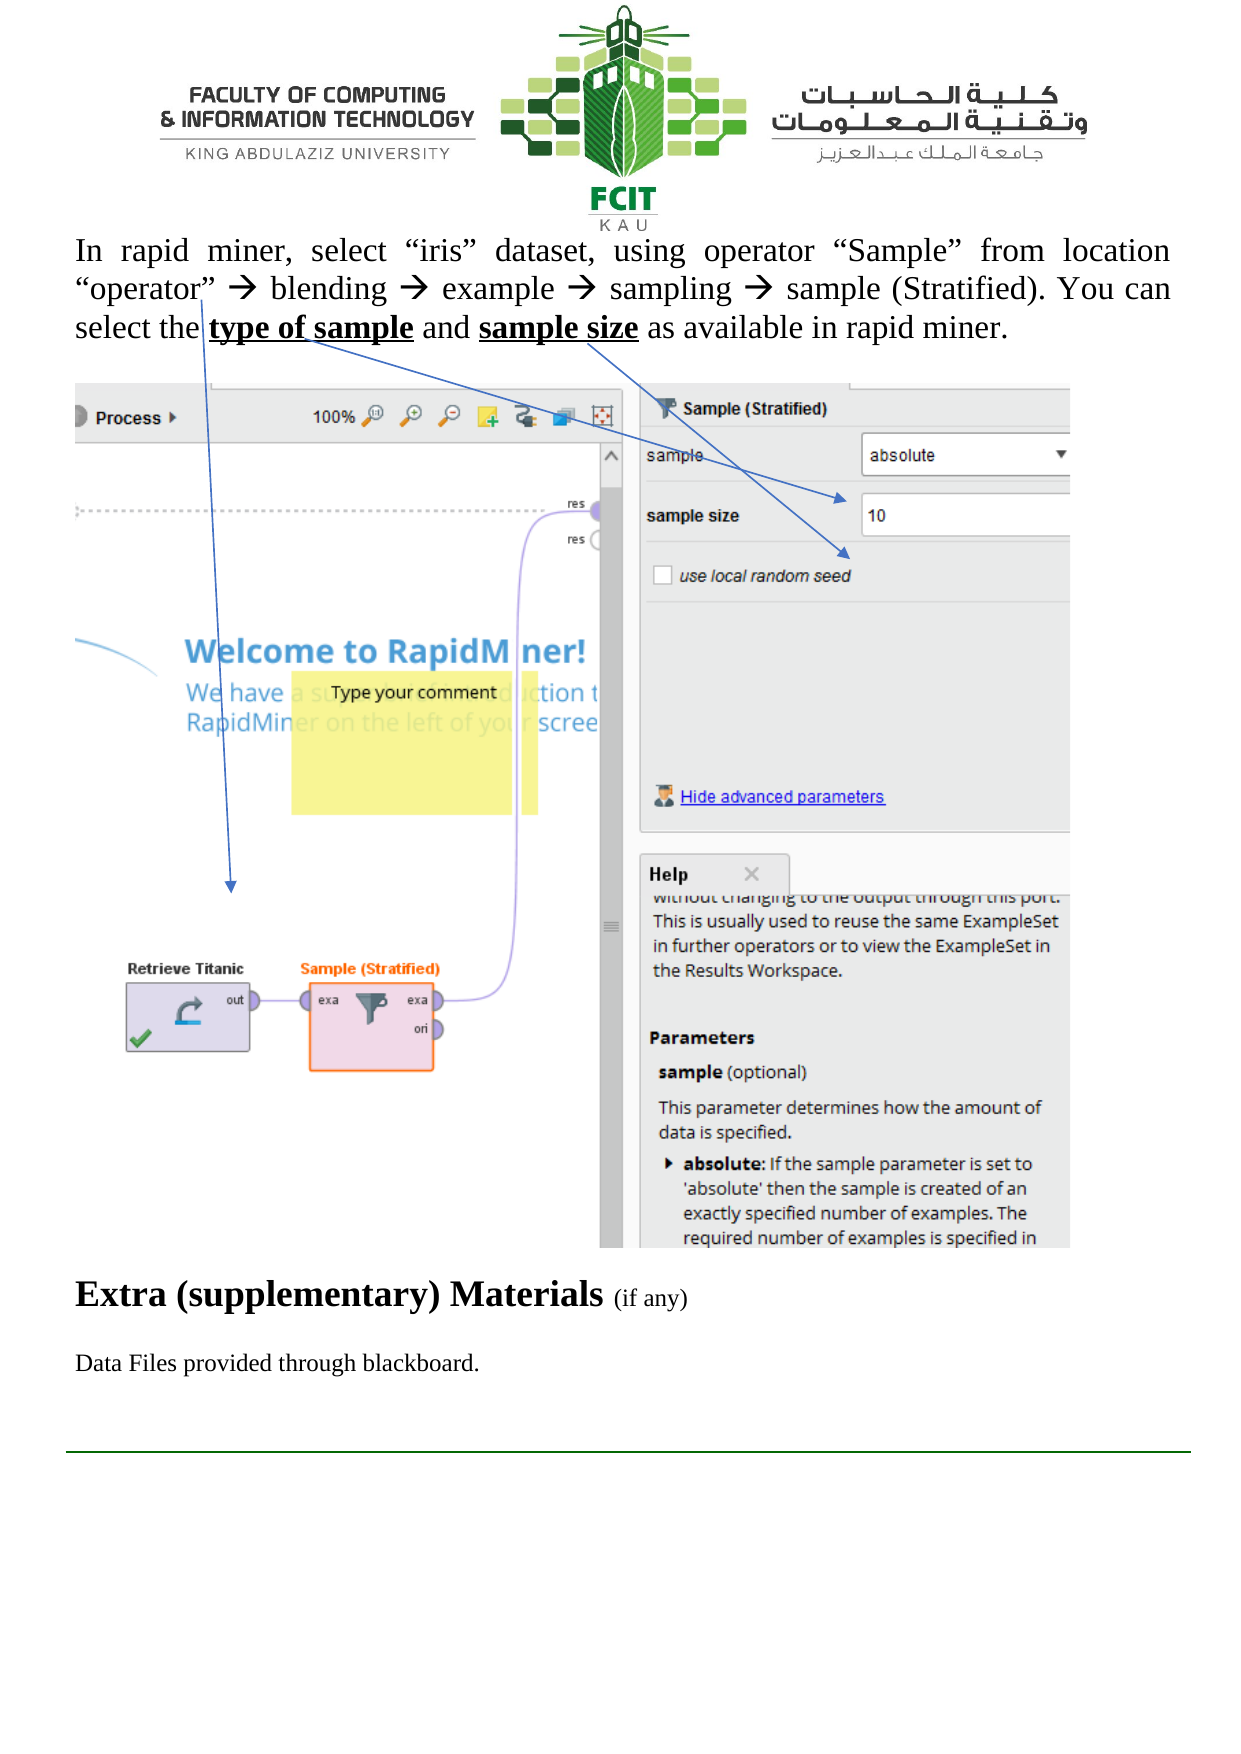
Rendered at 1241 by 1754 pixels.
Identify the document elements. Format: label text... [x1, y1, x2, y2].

text Data Files provided through blackboard. [342, 1355, 1171, 1375]
text Extra (supplementary) Materials (if any) [75, 1271, 1171, 1314]
text In rapid miner, select “iris” dataset, using operator “Sample” from location “operator” blending example sampling sample (Stratified). You can select the type of sample and sample size as available in rapid miner. [75, 230, 1171, 345]
picture [459, 383, 734, 466]
picture [159, 0, 1087, 231]
picture [75, 383, 1071, 1248]
text Data Files provided through blackboard. [75, 1355, 345, 1375]
